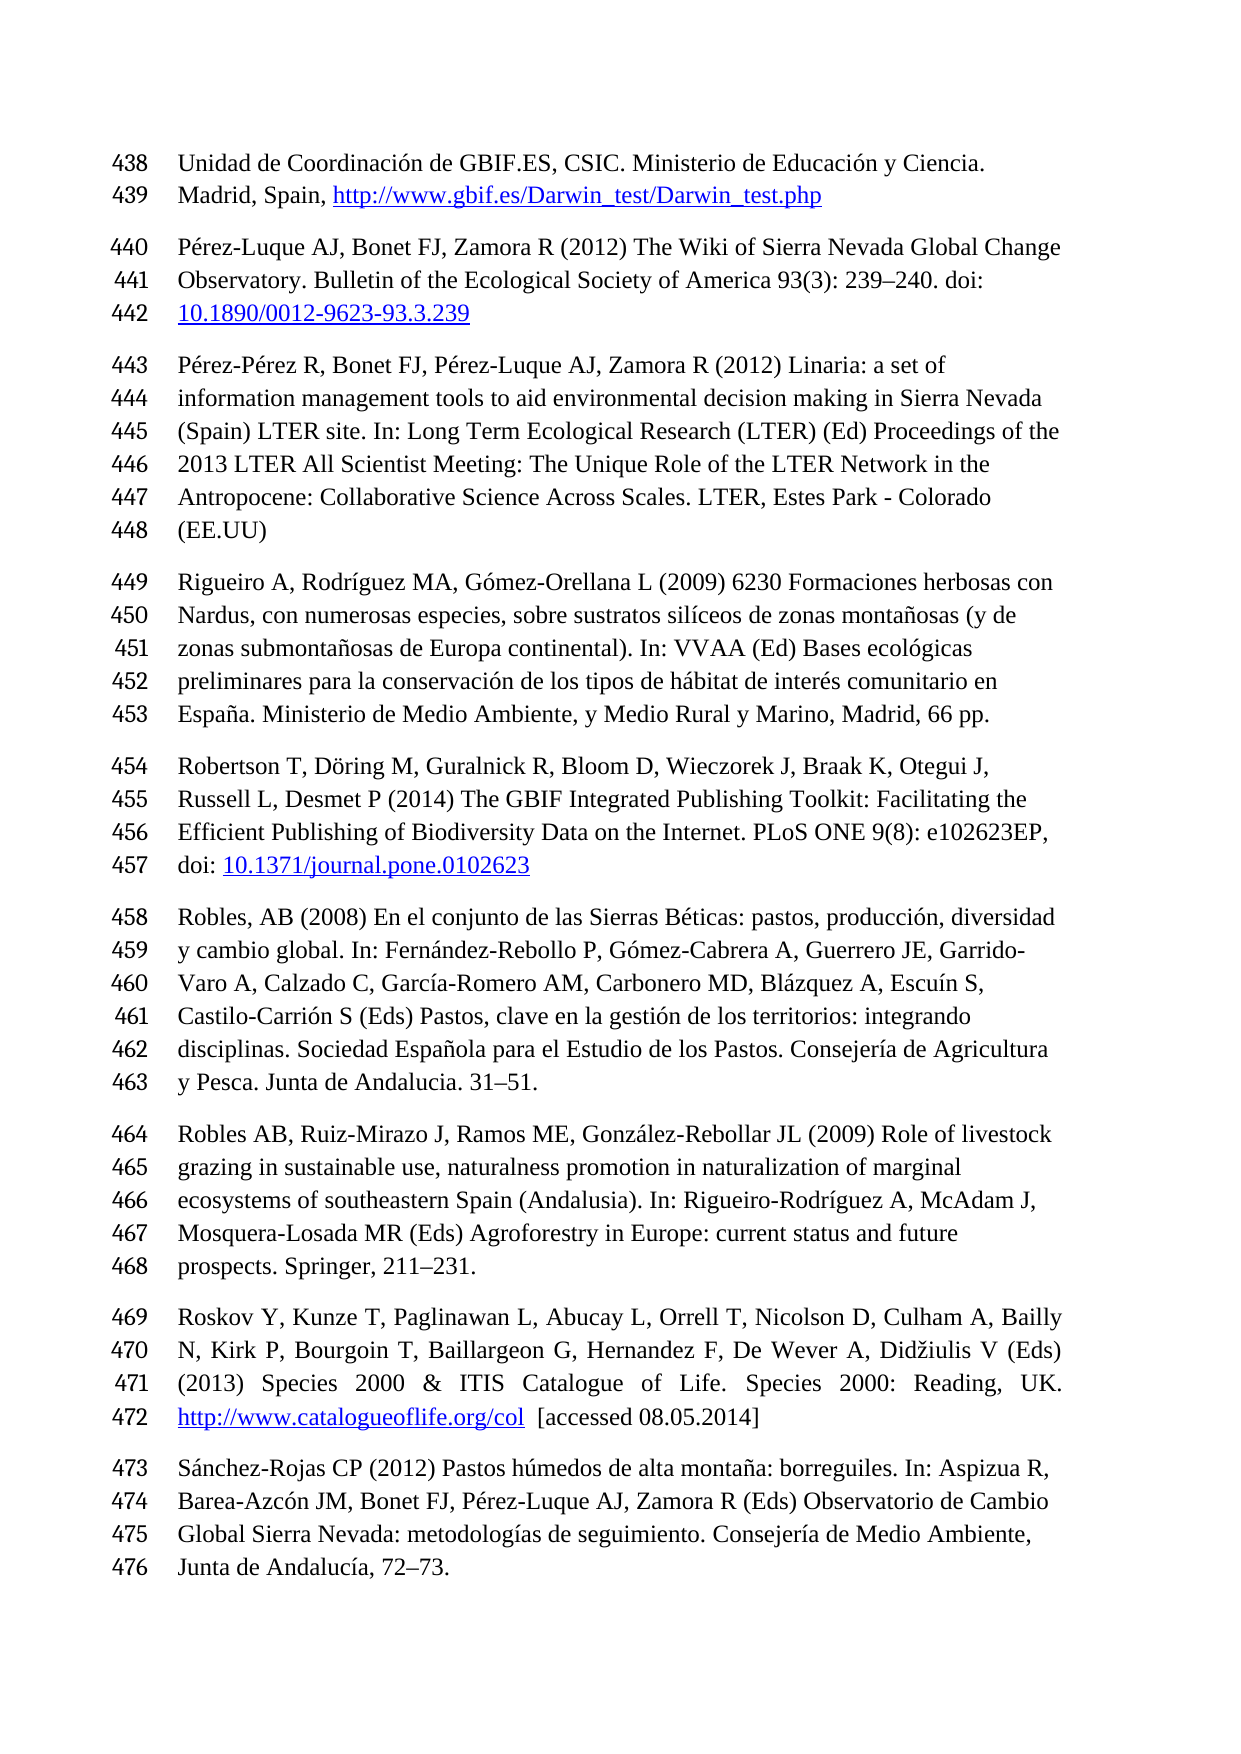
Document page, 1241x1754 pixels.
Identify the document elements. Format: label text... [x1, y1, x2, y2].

text Robertson T, Döring M, Guralnick R, Bloom D, Wieczorek J, Braak K, Otegui J, Russell L, Desmet P (2014) The GBIF Integrated Publishing Toolkit: Facilitating the Efficient Publishing of Biodiversity Data on the Internet. PLoS ONE 9(8): e102623EP, doi: 10.1371/journal.pone.0102623 [177, 751, 1063, 879]
text Pérez-Luque AJ, Bonet FJ, Zamora R (2012) The Wiki of Sierra Nevada Global Change Observatory. Bulletin of the Ecological Society of America 93(3): 239–240. doi: 10.1890/0012-9623-93.3.239 [177, 232, 1063, 327]
text Robles, AB (2008) En el conjunto de las Sierras Béticas: pastos, producción, diversidad y cambio global. In: Fernández-Rebollo P, Gómez-Cabrera A, Guerrero JE, Garrido-Varo A, Calzado C, García-Romero AM, Carbonero MD, Blázquez A, Escuín S, Castilo-Carrión S (Eds) Pastos, clave en la gestión de los territorios: integrando disciplinas. Sociedad Española para el Estudio de los Pastos. Consejería de Agricultura y Pesca. Junta de Andalucia. 31–51. [177, 902, 1063, 1096]
text Pérez-Pérez R, Bonet FJ, Pérez-Luque AJ, Zamora R (2012) Linaria: a set of information management tools to aid environmental decision making in Sierra Nevada (Spain) LTER site. In: Long Term Ecological Research (LTER) (Ed) Proceedings of the 2013 LTER All Scientist Meeting: The Unique Role of the LTER Network in the Antropocene: Collaborative Science Across Scales. LTER, Estes Park - Colorado (EE.UU) [177, 350, 1063, 544]
text Robles AB, Ruiz-Mirazo J, Ramos ME, González-Rebollar JL (2009) Role of livestock grazing in sustainable use, naturalness promotion in naturalization of marginal ecosystems of southeastern Spain (Andalusia). In: Rigueiro-Rodríguez A, McAdam J, Mosquera-Losada MR (Eds) Agroforestry in Europe: current status and future prospects. Springer, 211–231. [177, 1119, 1063, 1279]
text Roskov Y, Kunze T, Paglinawan L, Abucay L, Orrell T, Nicolson D, Culham A, Bailly N, Kirk P, Bourgoin T, Baillargeon G, Hernandez F, De Wever A, Didžiulis V (Eds) (2013) Species 2000 & ITIS Catalogue of Life. Species 2000: Reading, UK. http://www.catalogueoflife.org/col [accessed 08.05.2014] [177, 1302, 1063, 1430]
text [177, 148, 1063, 209]
text Sánchez-Rojas CP (2012) Pastos húmedos de alta montaña: borreguiles. In: Aspizua R, Barea-Azcón JM, Bonet FJ, Pérez-Luque AJ, Zamora R (Eds) Observatorio de Cambio Global Sierra Nevada: metodologías de seguimiento. Consejería de Medio Ambiente, Junta de Andalucía, 72–73. [177, 1453, 1063, 1581]
text Rigueiro A, Rodríguez MA, Gómez-Orellana L (2009) 6230 Formaciones herbosas con Nardus, con numerosas especies, sobre sustratos silíceos de zonas montañosas (y de zonas submontañosas de Europa continental). In: VVAA (Ed) Bases ecológicas preliminares para la conservación de los tipos de hábitat de interés comunitario en España. Ministerio de Medio Ambiente, y Medio Rural y Marino, Madrid, 66 pp. [177, 567, 1063, 728]
